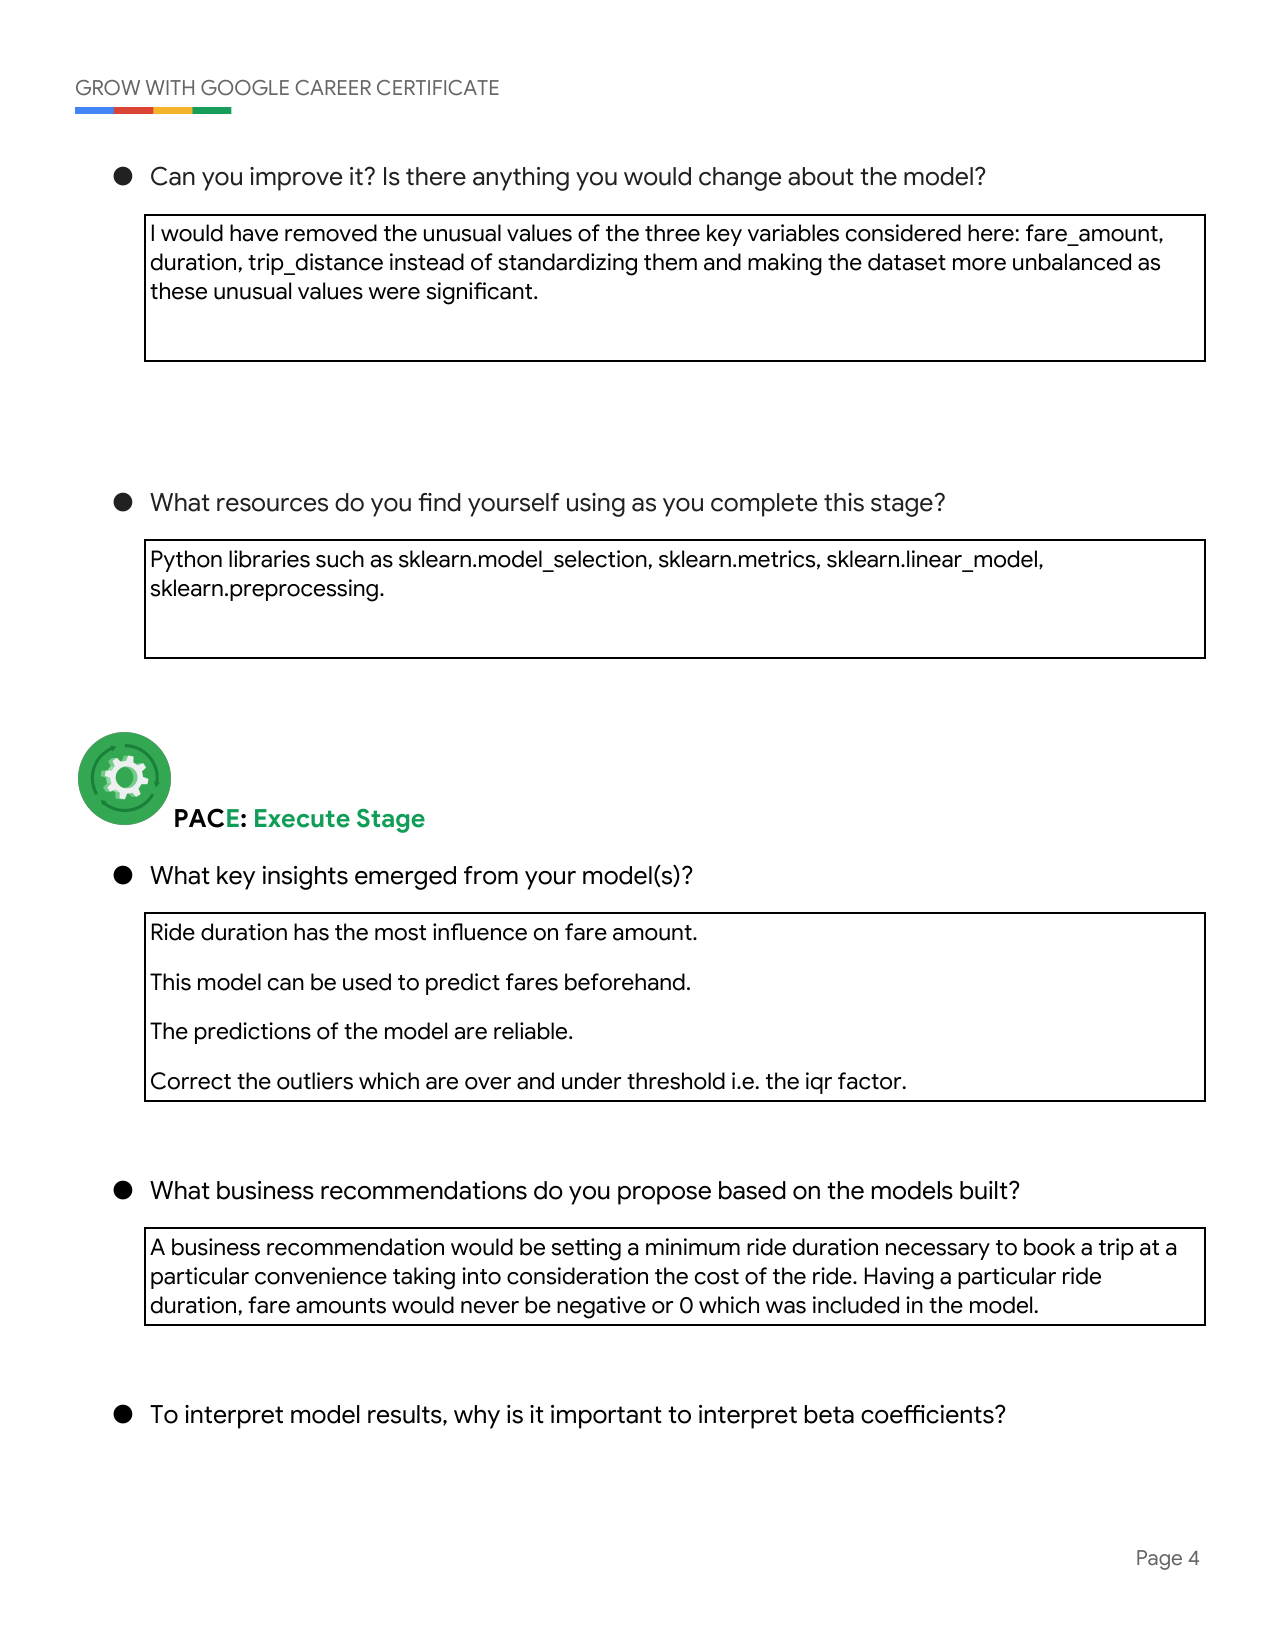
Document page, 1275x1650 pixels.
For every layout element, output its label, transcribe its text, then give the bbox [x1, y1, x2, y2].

text The predictions of the model are reliable. [146, 1011, 1204, 1046]
text Ride duration has the most influence on fare amount. [146, 914, 1204, 947]
list What key insights emerged from your model(s)? [112, 860, 1200, 891]
text PACE: Execute Stage [75, 729, 1200, 834]
list To interpret model results, why is it important to interpret beta coefficients? [112, 1399, 1200, 1430]
list Can you improve it? Is there anything you would change about the model? [112, 161, 1200, 193]
picture [75, 729, 173, 828]
text A business recommendation would be setting a minimum ride duration necessary to book a trip at a particular convenience taking into consideration the cost of the ride. Having a particular ride duration, fare amounts would never be negative or 0 which was included in the model. [146, 1229, 1204, 1324]
picture [75, 107, 232, 114]
text I would have removed the unusual values of the three key variables considered here: fare_amount, duration, trip_distance instead of standardizing them and making the dataset more unbalanced as these unusual values were significant. [146, 216, 1204, 306]
text Python libraries such as sklearn.model_selection, sklearn.metrics, sklearn.linear_model, sklearn.preprocessing. [146, 541, 1204, 603]
text Correct the outliers which are over and under threshold i.e. the iqr factor. [146, 1061, 1204, 1100]
list What business recommendations do you propose based on the models built? [112, 1175, 1200, 1206]
list What resources do you find yourself using as you complete this stage? [112, 487, 1200, 518]
text This model can be used to predict fares beforehand. [146, 962, 1204, 997]
